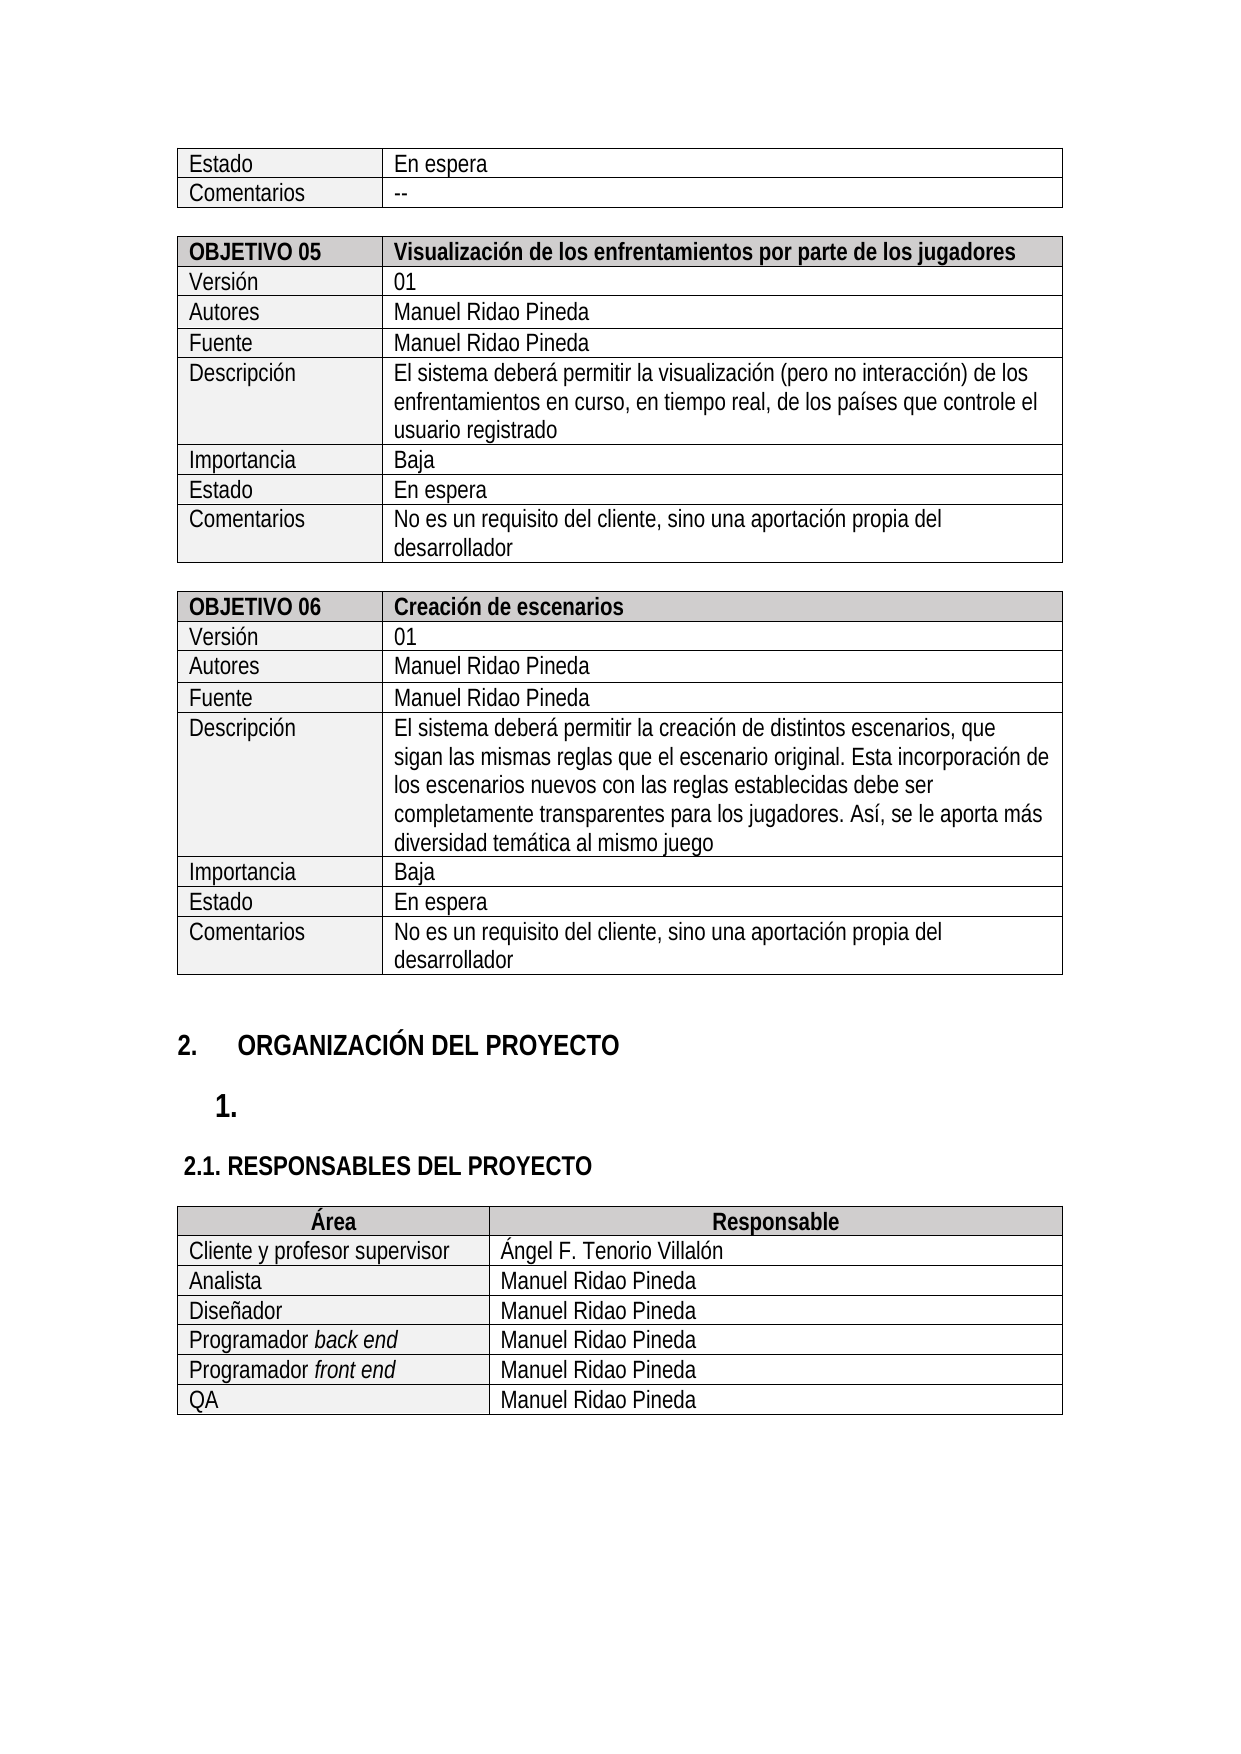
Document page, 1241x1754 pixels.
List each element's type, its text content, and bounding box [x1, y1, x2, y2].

table_cell Autores [178, 296, 382, 327]
table_cell Manuel Ridao Pineda [490, 1266, 1062, 1295]
table_cell Comentarios [178, 505, 382, 562]
table_cell Descripción [178, 358, 382, 444]
table_cell Descripción [178, 713, 382, 856]
table_cell Cliente y profesor supervisor [178, 1236, 489, 1265]
table_cell Estado [178, 887, 382, 916]
table_cell Fuente [178, 683, 382, 712]
table_cell El sistema deberá permitir la creación de distintos escenarios, que sigan las mismas reglas que el escenario original. Esta incorporación de los escenarios nuevos con las reglas establecidas debe ser completamente transparentes para los jugadores. Así, se le aporta más diversidad temática al mismo juego [383, 713, 1062, 856]
table_cell Importancia [178, 445, 382, 474]
table_header Creación de escenarios [383, 592, 1062, 621]
table_cell Versión [178, 267, 382, 295]
table_cell Manuel Ridao Pineda [383, 296, 1062, 327]
table_cell Manuel Ridao Pineda [490, 1325, 1062, 1354]
table_cell No es un requisito del cliente, sino una aportación propia del desarrollador [383, 917, 1062, 974]
table_cell Manuel Ridao Pineda [383, 683, 1062, 712]
table_cell En espera [383, 149, 1062, 177]
table_header Responsable [490, 1207, 1062, 1235]
table_cell Comentarios [178, 178, 382, 207]
table_cell Autores [178, 651, 382, 682]
table_cell En espera [383, 475, 1062, 503]
table_cell 01 [383, 622, 1062, 650]
table_header Área [178, 1207, 489, 1235]
table_cell Manuel Ridao Pineda [490, 1296, 1062, 1324]
table_cell Manuel Ridao Pineda [383, 329, 1062, 357]
table_cell El sistema deberá permitir la visualización (pero no interacción) de los enfrentamientos en curso, en tiempo real, de los países que controle el usuario registrado [383, 358, 1062, 444]
table_cell Ángel F. Tenorio Villalón [490, 1236, 1062, 1265]
table_cell -- [383, 178, 1062, 207]
table_cell QA [178, 1385, 489, 1413]
table_cell Estado [178, 149, 382, 177]
table_header Visualización de los enfrentamientos por parte de los jugadores [383, 237, 1062, 266]
table_cell Manuel Ridao Pineda [383, 651, 1062, 682]
table_cell 01 [383, 267, 1062, 295]
table_cell Manuel Ridao Pineda [490, 1385, 1062, 1413]
table_cell Comentarios [178, 917, 382, 974]
table_cell Versión [178, 622, 382, 650]
table_cell Analista [178, 1266, 489, 1295]
table_cell No es un requisito del cliente, sino una aportación propia del desarrollador [383, 505, 1062, 562]
table_cell Importancia [178, 857, 382, 886]
table_header OBJETIVO 06 [178, 592, 382, 621]
table_header OBJETIVO 05 [178, 237, 382, 266]
subtitle ORGANIZACIÓN DEL PROYECTO [177, 1028, 1063, 1061]
table_cell Programador back end [178, 1325, 489, 1354]
table_cell En espera [383, 887, 1062, 916]
table_cell Baja [383, 857, 1062, 886]
table_cell Manuel Ridao Pineda [490, 1355, 1062, 1384]
subtitle RESPONSABLES DEL PROYECTO [184, 1149, 1063, 1181]
table_cell Estado [178, 475, 382, 503]
table_cell Programador front end [178, 1355, 489, 1384]
table_cell Fuente [178, 329, 382, 357]
table_cell Baja [383, 445, 1062, 474]
table_cell Diseñador [178, 1296, 489, 1324]
